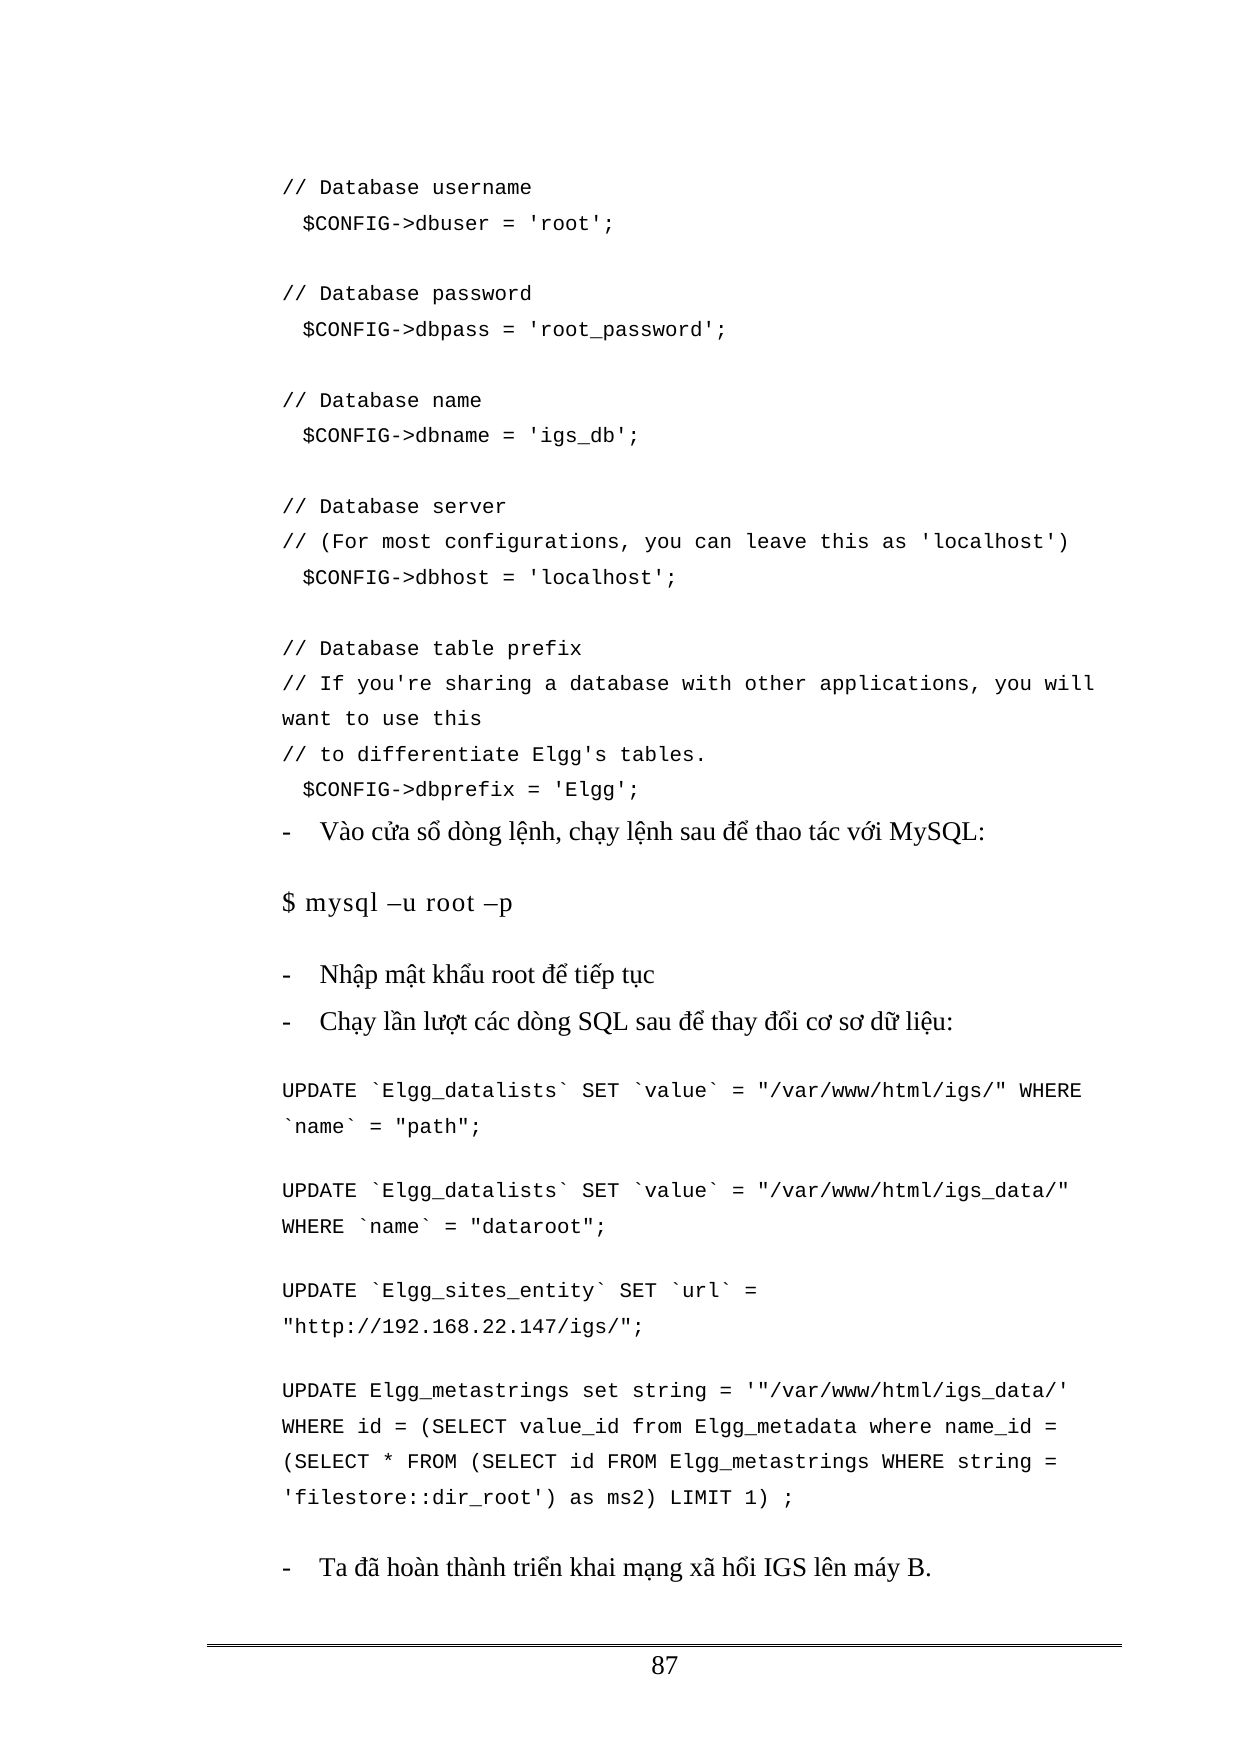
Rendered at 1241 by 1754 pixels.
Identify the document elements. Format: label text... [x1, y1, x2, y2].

text // to differentiate Elgg's tables. [282, 744, 1122, 767]
list Ta đã hoàn thành triển khai mạng xã hổi IGS lên máy B. [282, 1551, 1122, 1582]
text UPDATE `Elgg_datalists` SET `value` = "/var/www/html/igs/" WHERE `name` = "path"; [282, 1081, 1122, 1139]
text // (For most configurations, you can leave this as 'localhost') [282, 531, 1122, 555]
list Nhập mật khẩu root để tiếp tục [282, 958, 1122, 989]
text $CONFIG->dbname = 'igs_db'; [282, 425, 1122, 449]
text $CONFIG->dbprefix = 'Elgg'; [282, 779, 1122, 803]
text // If you're sharing a database with other applications, you will want to use this [282, 673, 1122, 732]
text // Database name [282, 390, 1122, 413]
text UPDATE `Elgg_sites_entity` SET `url` = "http://192.168.22.147/igs/"; [282, 1281, 1122, 1339]
text UPDATE `Elgg_datalists` SET `value` = "/var/www/html/igs_data/" WHERE `name` = "dataroot"; [282, 1181, 1122, 1239]
subtitle $ mysql –u root –p [207, 886, 1122, 917]
text // Database table prefix [282, 638, 1122, 661]
text // Database server [282, 496, 1122, 519]
list Chạy lần lượt các dòng SQL sau để thay đổi cơ sơ dữ liệu: [282, 1005, 1122, 1036]
text $CONFIG->dbuser = 'root'; [282, 213, 1122, 236]
text UPDATE Elgg_metastrings set string = '"/var/www/html/igs_data/' WHERE id = (SELECT value_id from Elgg_metadata where name_id = (SELECT * FROM (SELECT id FROM Elgg_metastrings WHERE string = 'filestore::dir_root') as ms2) LIMIT 1) ; [282, 1381, 1122, 1510]
text $CONFIG->dbhost = 'localhost'; [282, 567, 1122, 590]
text // Database username [282, 177, 1122, 201]
list Vào cửa sổ dòng lệnh, chạy lệnh sau để thao tác với MySQL: [282, 815, 1122, 846]
text $CONFIG->dbpass = 'root_password'; [282, 319, 1122, 342]
text // Database password [282, 283, 1122, 307]
